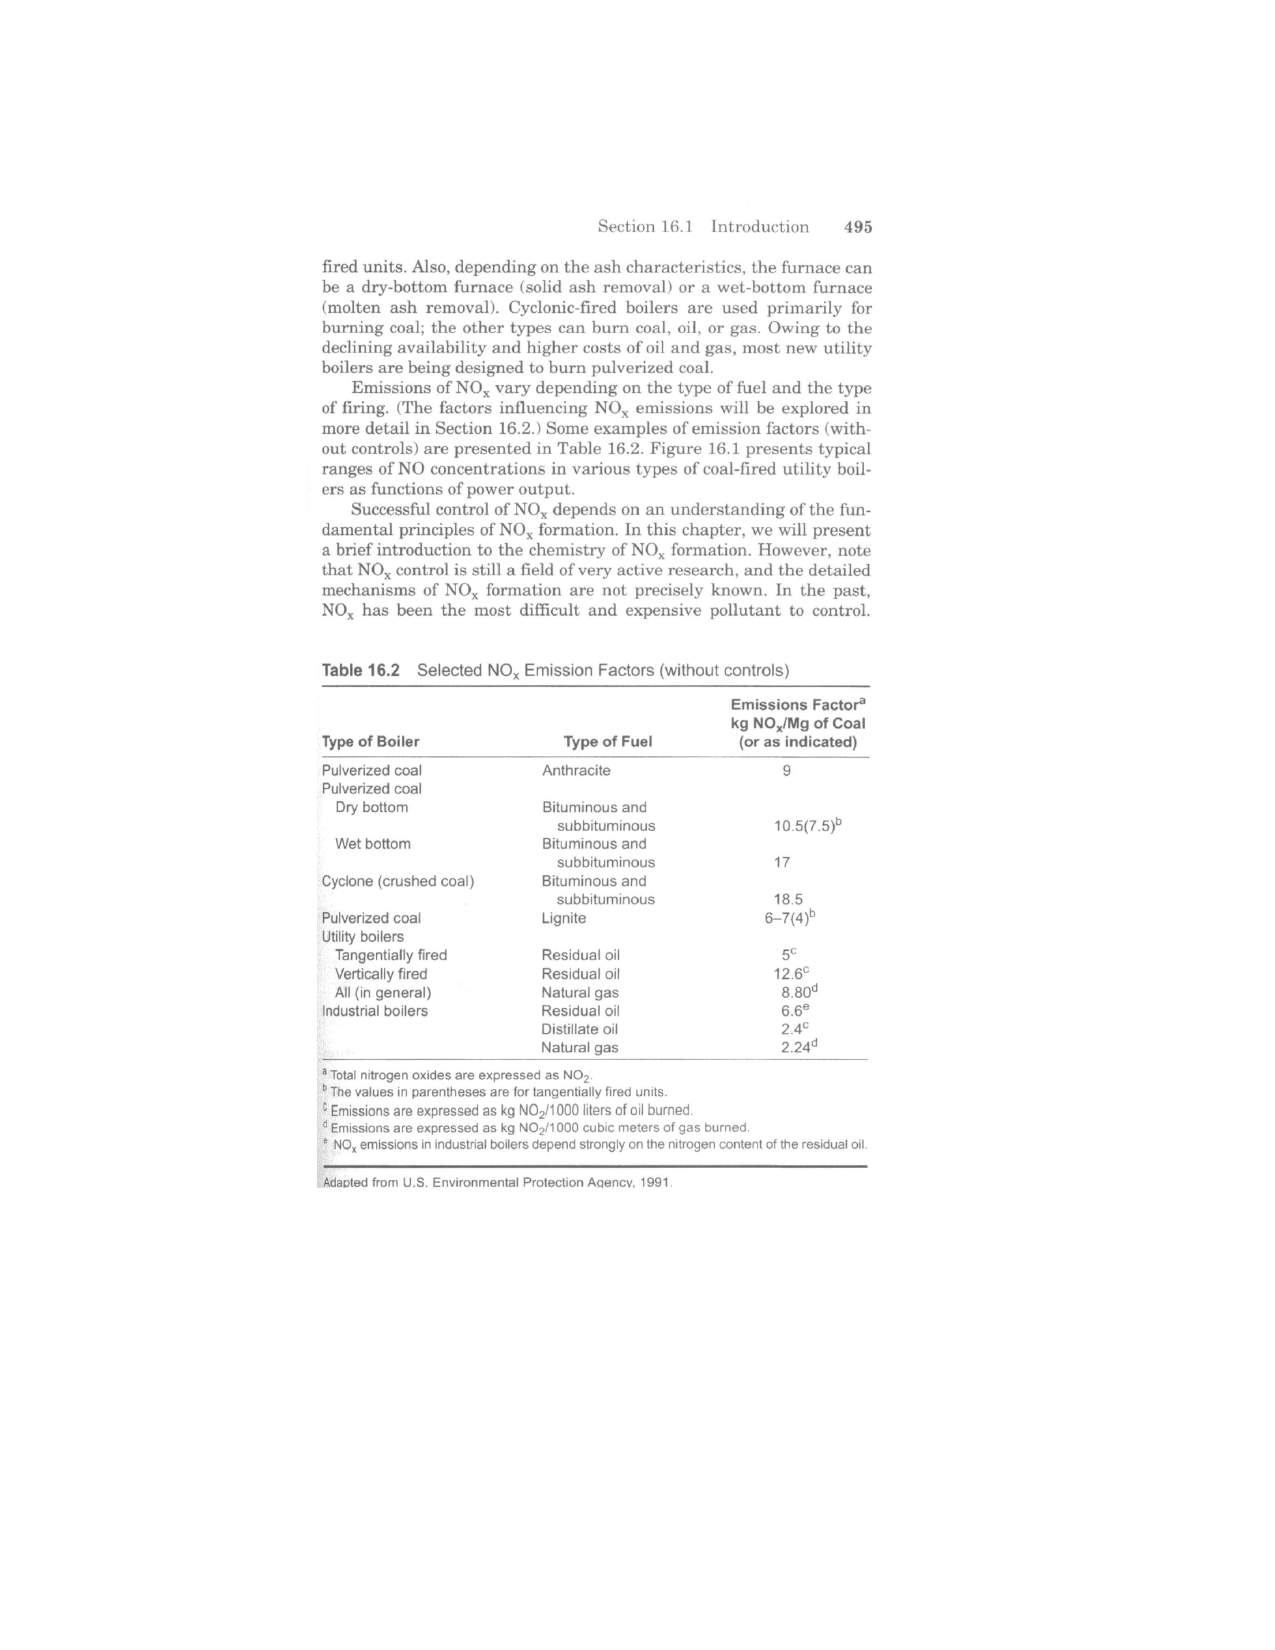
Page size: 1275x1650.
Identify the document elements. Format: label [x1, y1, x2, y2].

picture [150, 150, 1125, 1269]
